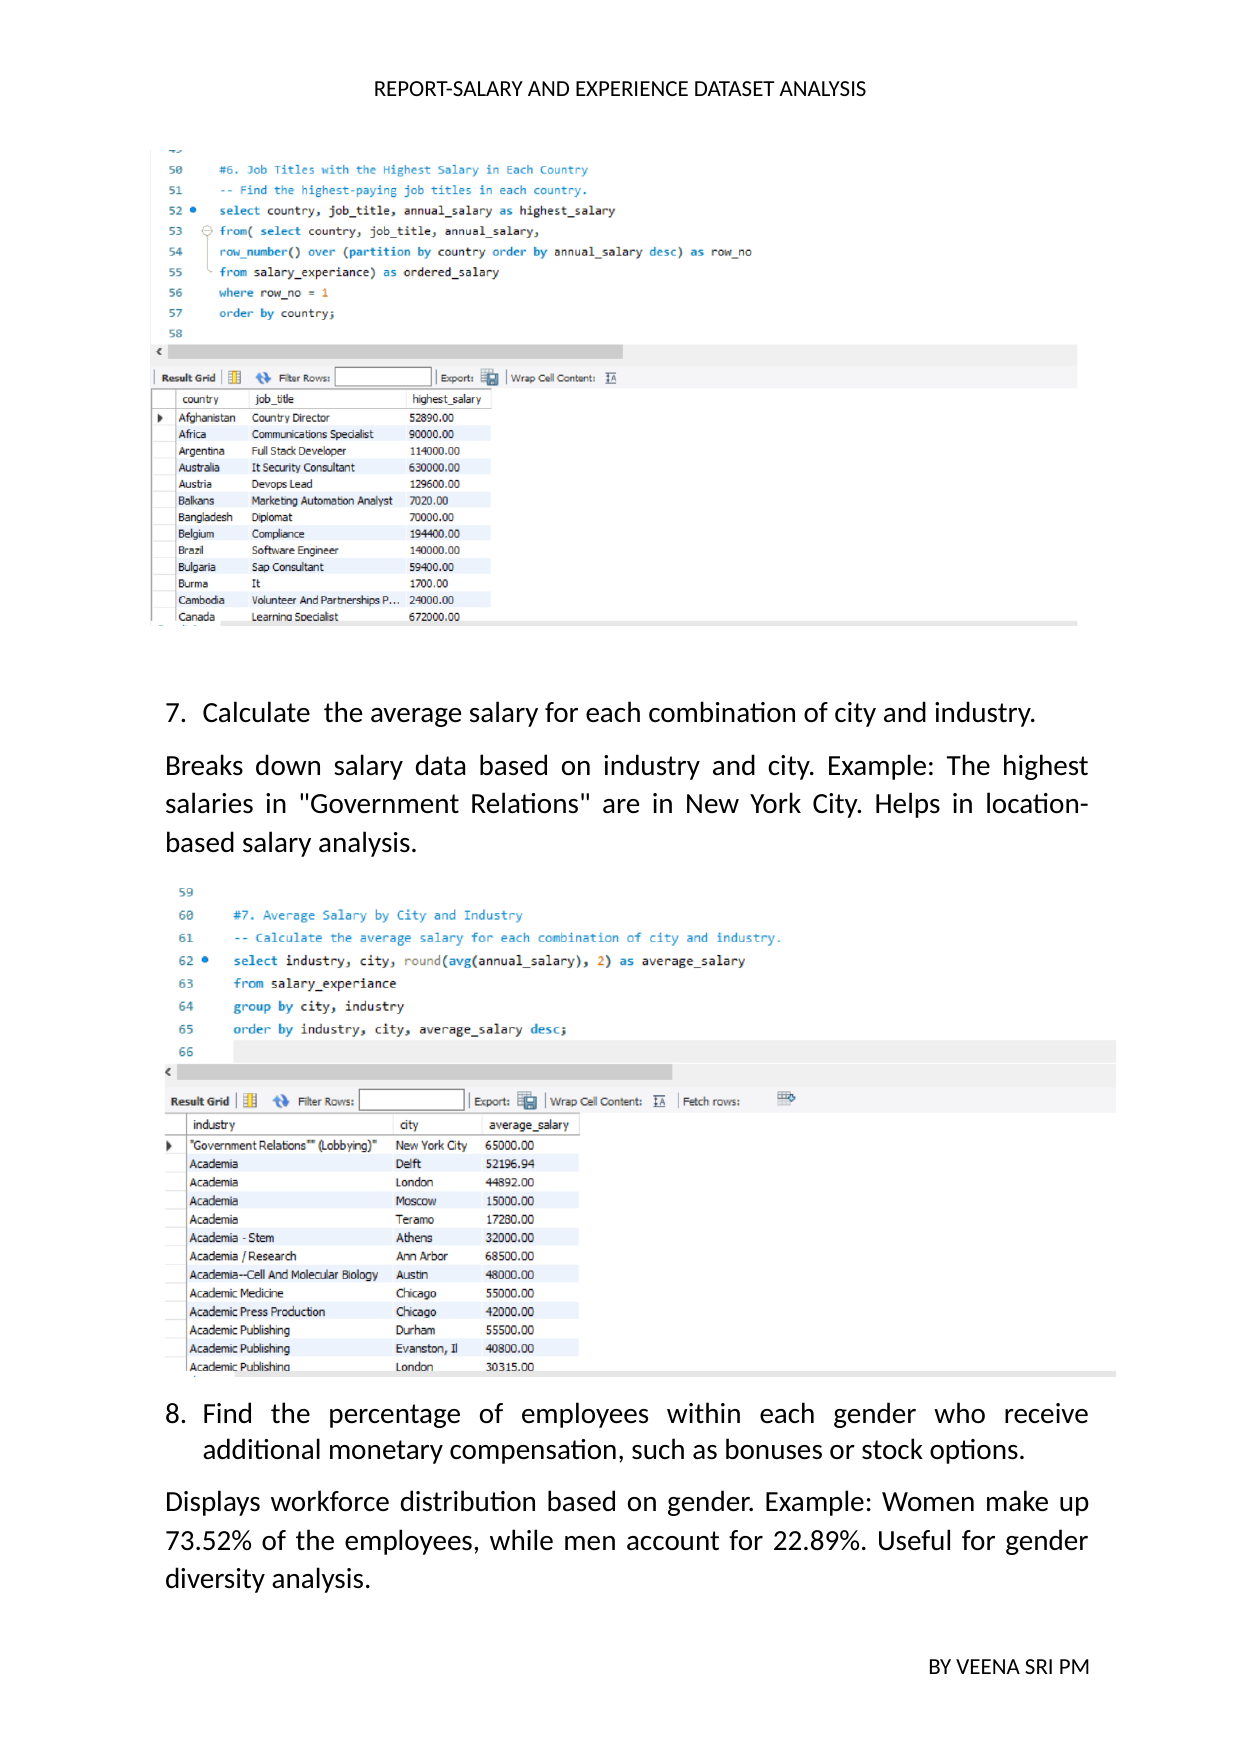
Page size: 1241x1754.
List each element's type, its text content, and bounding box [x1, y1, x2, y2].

text Breaks down salary data based on industry and city. Example: The highest salaries in "Government Relations" are in New York City. Helps in location-based salary analysis. [165, 747, 1090, 859]
picture [150, 150, 1078, 626]
list Find the percentage of employees within each gender who receive additional monetary compensation, such as bonuses or stock options. [165, 1395, 1090, 1467]
list Calculate the average salary for each combination of city and industry. [165, 694, 1090, 730]
text Displays workforce distribution based on gender. Example: Women make up 73.52% of the employees, while men account for 22.89%. Useful for gender diversity analysis. [165, 1483, 1090, 1596]
picture [164, 878, 1117, 1377]
